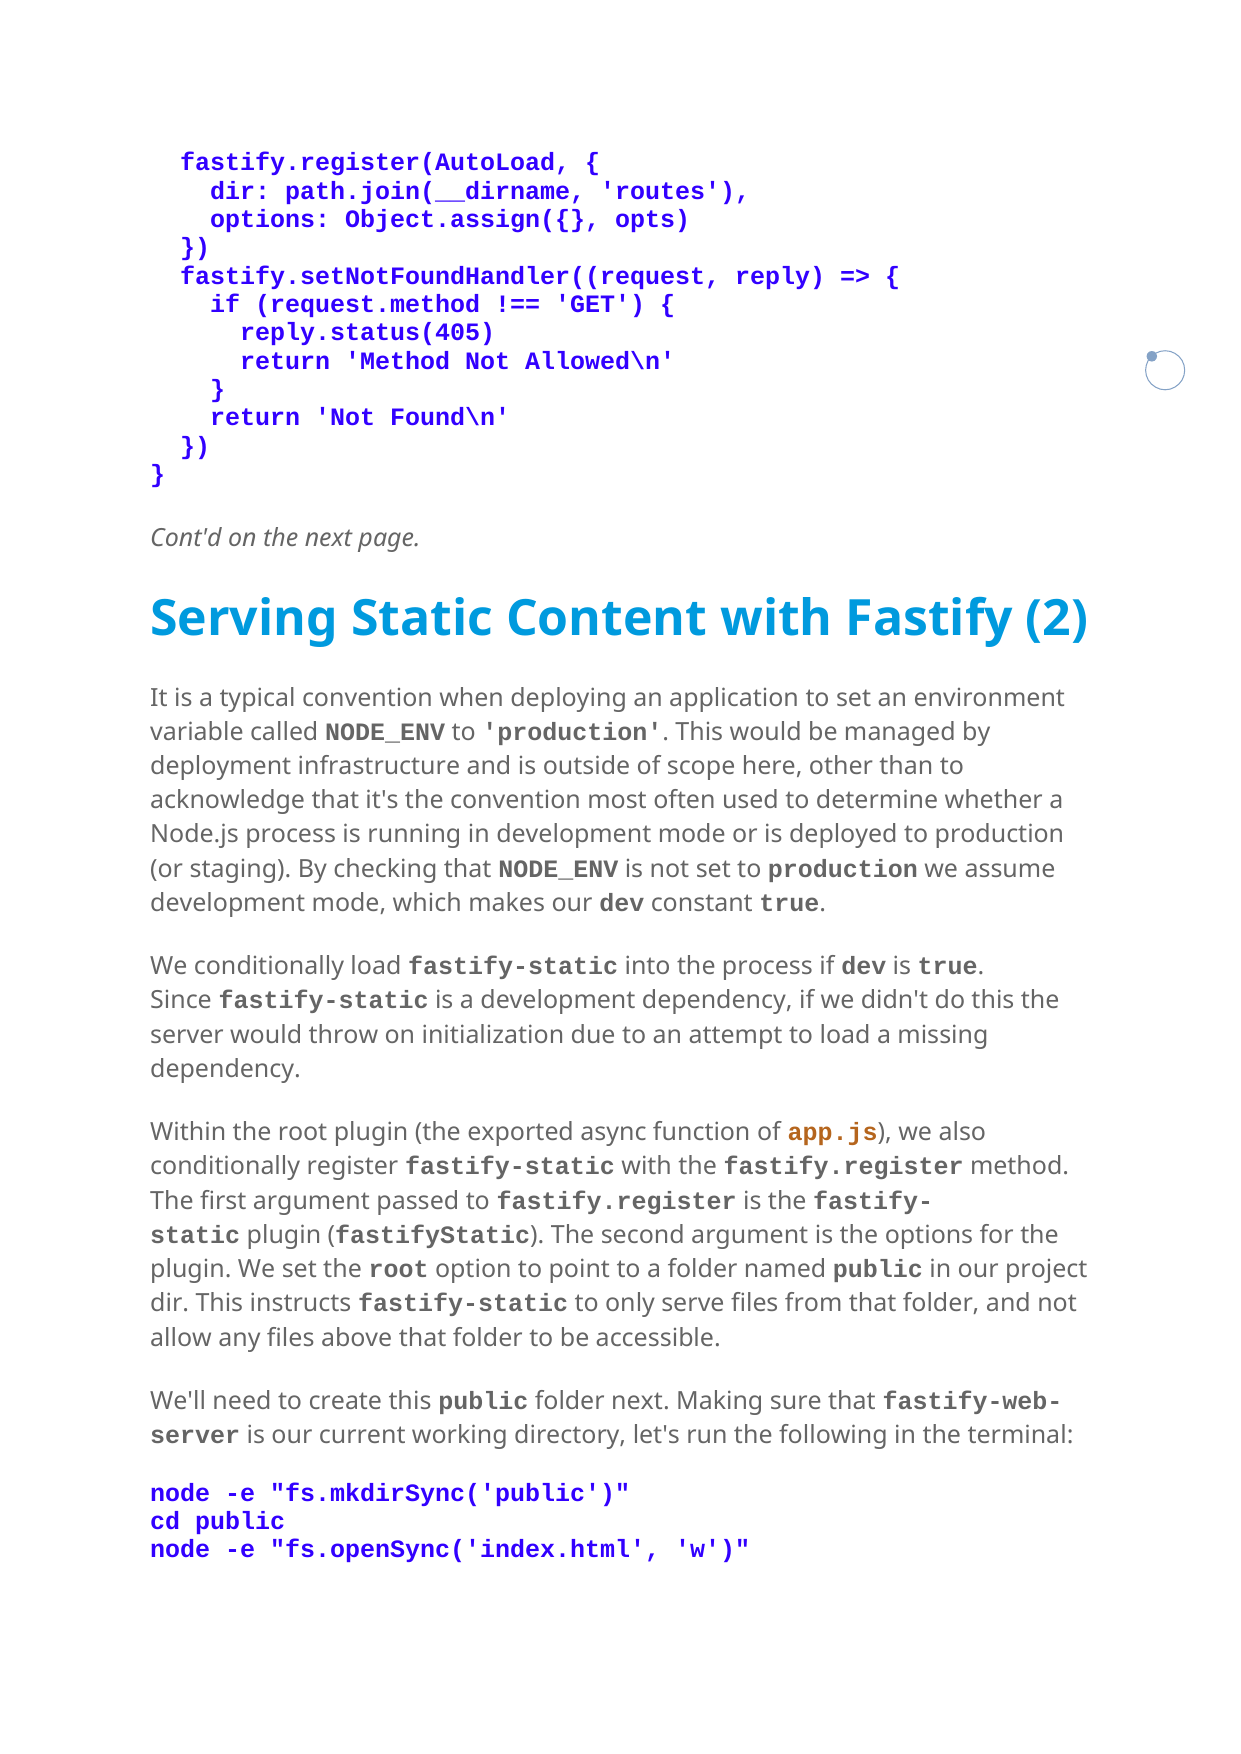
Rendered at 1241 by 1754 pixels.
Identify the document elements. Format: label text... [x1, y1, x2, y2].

text We'll need to create this public folder next. Making sure that fastify-web-server is our current working directory, let's run the following in the terminal: [150, 1383, 1090, 1451]
text Within the root plugin (the exported async function of app.js), we also conditionally register fastify-static with the fastify.register method. The first argument passed to fastify.register is the fastify-static plugin (fastifyStatic). The second argument is the options for the plugin. We set the root option to point to a folder named public in our project dir. This instructs fastify-static to only serve files from that folder, and not allow any files above that folder to be accessible. [150, 1114, 1090, 1353]
text Serving Static Content with Fastify (2) [150, 582, 1090, 651]
text We conditionally load fastify-static into the process if dev is true. Since fastify-static is a development dependency, if we didn't do this the server would throw on initialization due to an attempt to load a missing dependency. [150, 948, 1090, 1084]
text Cont'd on the next page. [150, 519, 1090, 553]
text fastify.register(AutoLoad, { dir: path.join(__dirname, 'routes'), options: Object.assign({}, opts) }) fastify.setNotFoundHandler((request, reply) => { if (request.method !== 'GET') { reply.status(405) return 'Method Not Allowed\n' } return 'Not Found\n' }) } [150, 150, 1090, 490]
text It is a typical convention when deploying an application to set an environment variable called NODE_ENV to 'production'. This would be managed by deployment infrastructure and is outside of scope here, other than to acknowledge that it's the convention most often used to determine whether a Node.js process is running in development mode or is deployed to production (or staging). By checking that NODE_ENV is not set to production we assume development mode, which makes our dev constant true. [150, 680, 1090, 919]
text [150, 1480, 1090, 1565]
